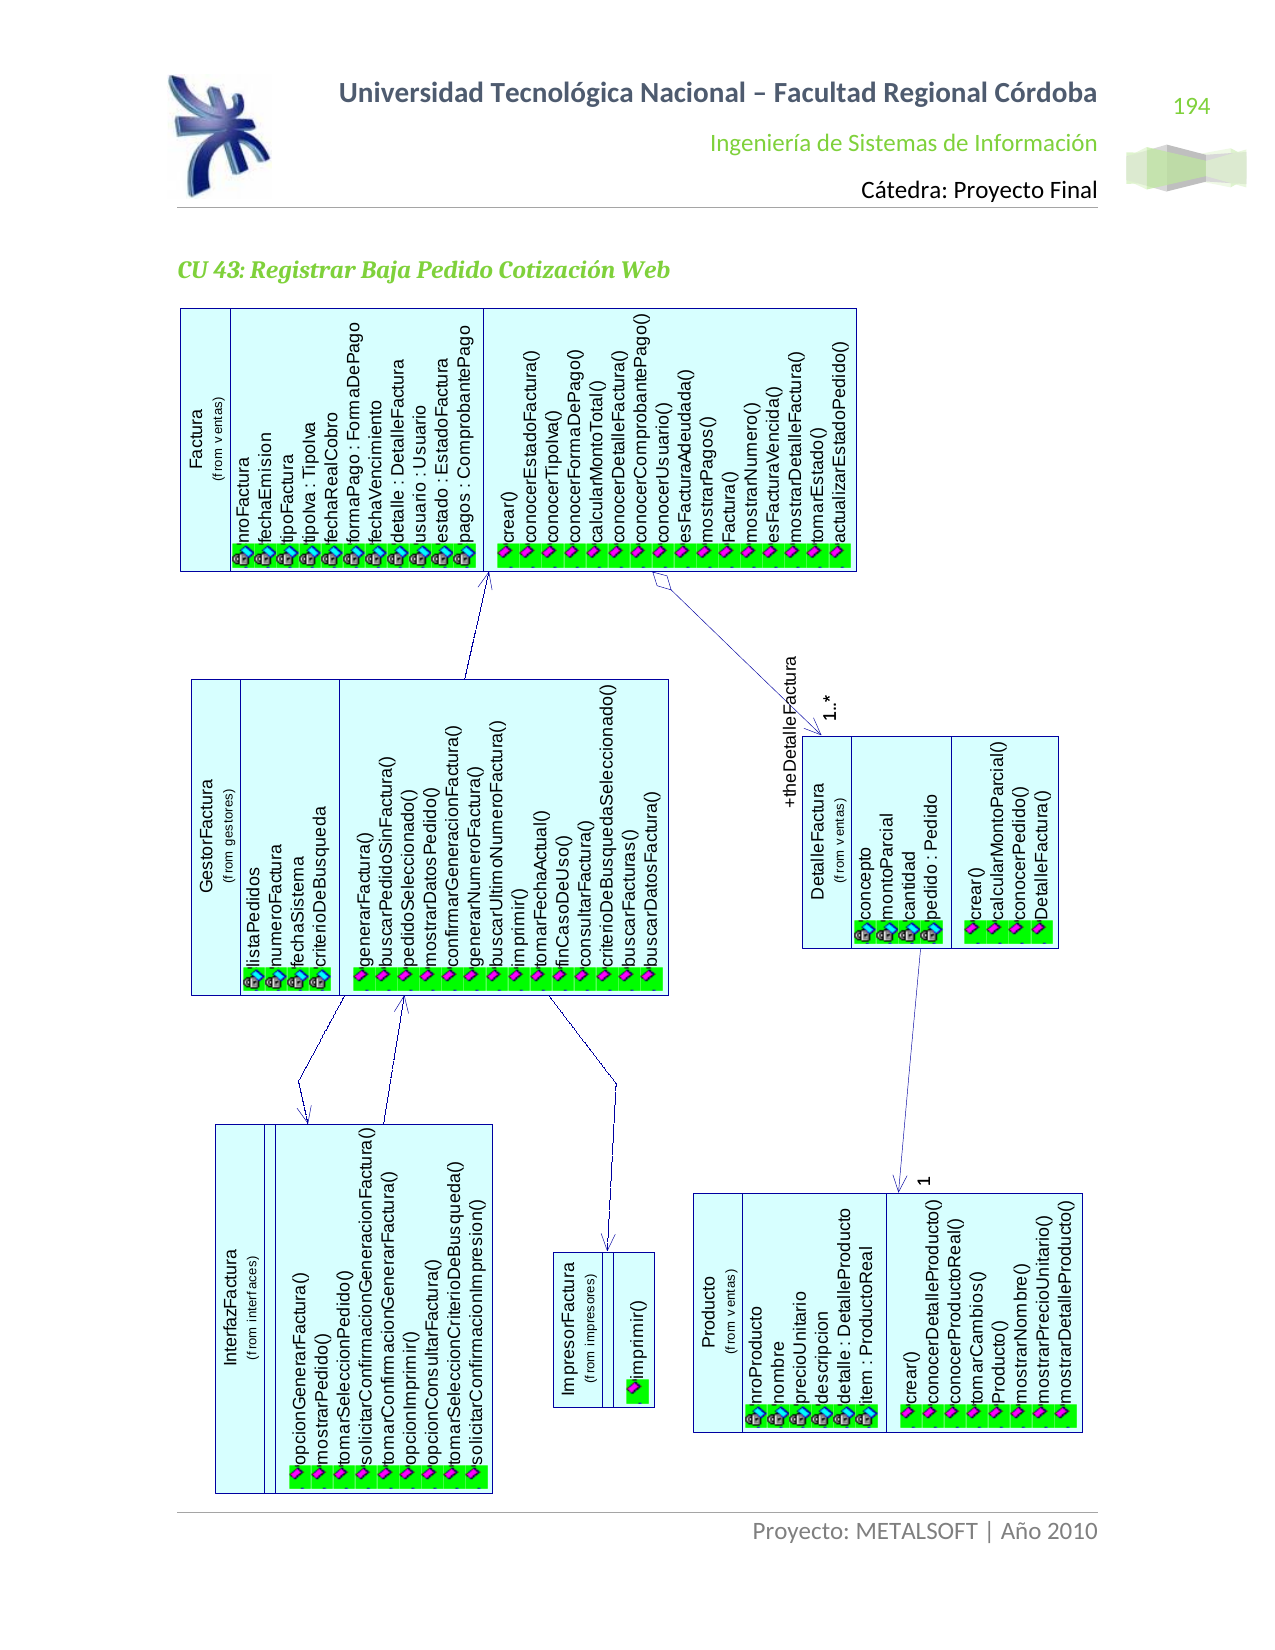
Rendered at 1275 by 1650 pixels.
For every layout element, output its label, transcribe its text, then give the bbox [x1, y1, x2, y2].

text CU 43: Registrar Baja Pedido Cotización Web [177, 256, 1098, 284]
picture [167, 74, 272, 199]
